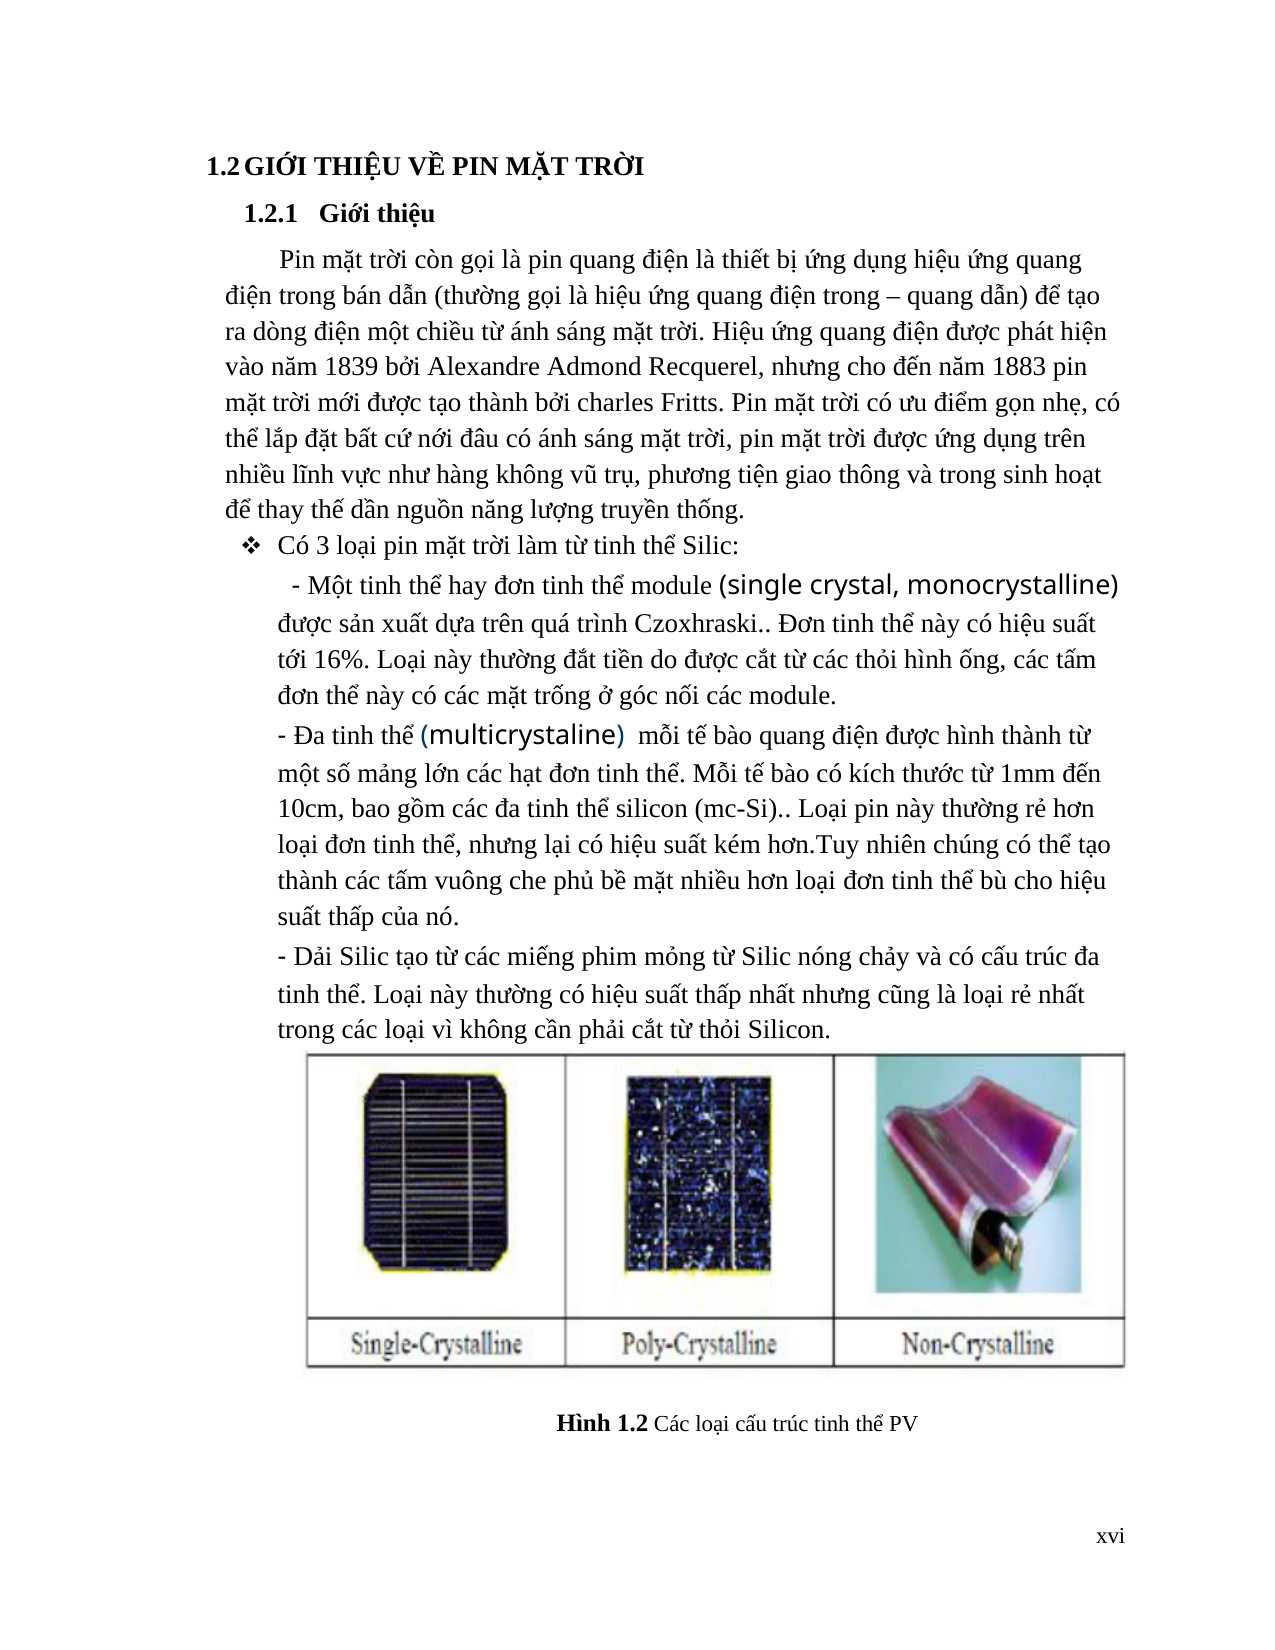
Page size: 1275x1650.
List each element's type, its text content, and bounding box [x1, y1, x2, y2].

list Có 3 loại pin mặt trời làm từ tinh thể Silic: - Một tinh thể hay đơn tinh thể module (single crystal, monocrystalline) được sản xuất dựa trên quá trình Czoxhraski.. Đơn tinh thể này có hiệu suất tới 16%. Loại này thường đắt tiền do được cắt từ các thỏi hình ống, các tấm đơn thể này có các mặt trống ở góc nối các module. - Đa tinh thể (multicrystaline) mỗi tế bào quang điện được hình thành từ một số mảng lớn các hạt đơn tinh thể. Mỗi tế bào có kích thước từ 1mm đến 10cm, bao gồm các đa tinh thể silicon (mc-Si).. Loại pin này thường rẻ hơn loại đơn tinh thể, nhưng lại có hiệu suất kém hơn.Tuy nhiên chúng có thể tạo thành các tấm vuông che phủ bề mặt nhiều hơn loại đơn tinh thể bù cho hiệu suất thấp của nó. - Dải Silic tạo từ các miếng phim mỏng từ Silic nóng chảy và có cấu trúc đa tinh thể. Loại này thường có hiệu suất thấp nhất nhưng cũng là loại rẻ nhất trong các loại vì không cần phải cắt từ thỏi Silicon. [240, 529, 1125, 1045]
list Pin mặt trời còn gọi là pin quang điện là thiết bị ứng dụng hiệu ứng quang điện trong bán dẫn (thường gọi là hiệu ứng quang điện trong – quang dẫn) để tạo ra dòng điện một chiều từ ánh sáng mặt trời. Hiệu ứng quang điện được phát hiện vào năm 1839 bởi Alexandre Admond Recquerel, nhưng cho đến năm 1883 pin mặt trời mới được tạo thành bởi charles Fritts. Pin mặt trời có ưu điểm gọn nhẹ, có thể lắp đặt bất cứ nới đâu có ánh sáng mặt trời, pin mặt trời được ứng dụng trên nhiều lĩnh vực như hàng không vũ trụ, phương tiện giao thông và trong sinh hoạt để thay thế dần nguồn năng lượng truyền thống. [225, 243, 1125, 524]
picture [300, 1049, 1134, 1378]
subtitle GIỚI THIỆU VỀ PIN MẶT TRỜI [206, 150, 1125, 181]
list Giới thiệu [244, 197, 1125, 228]
